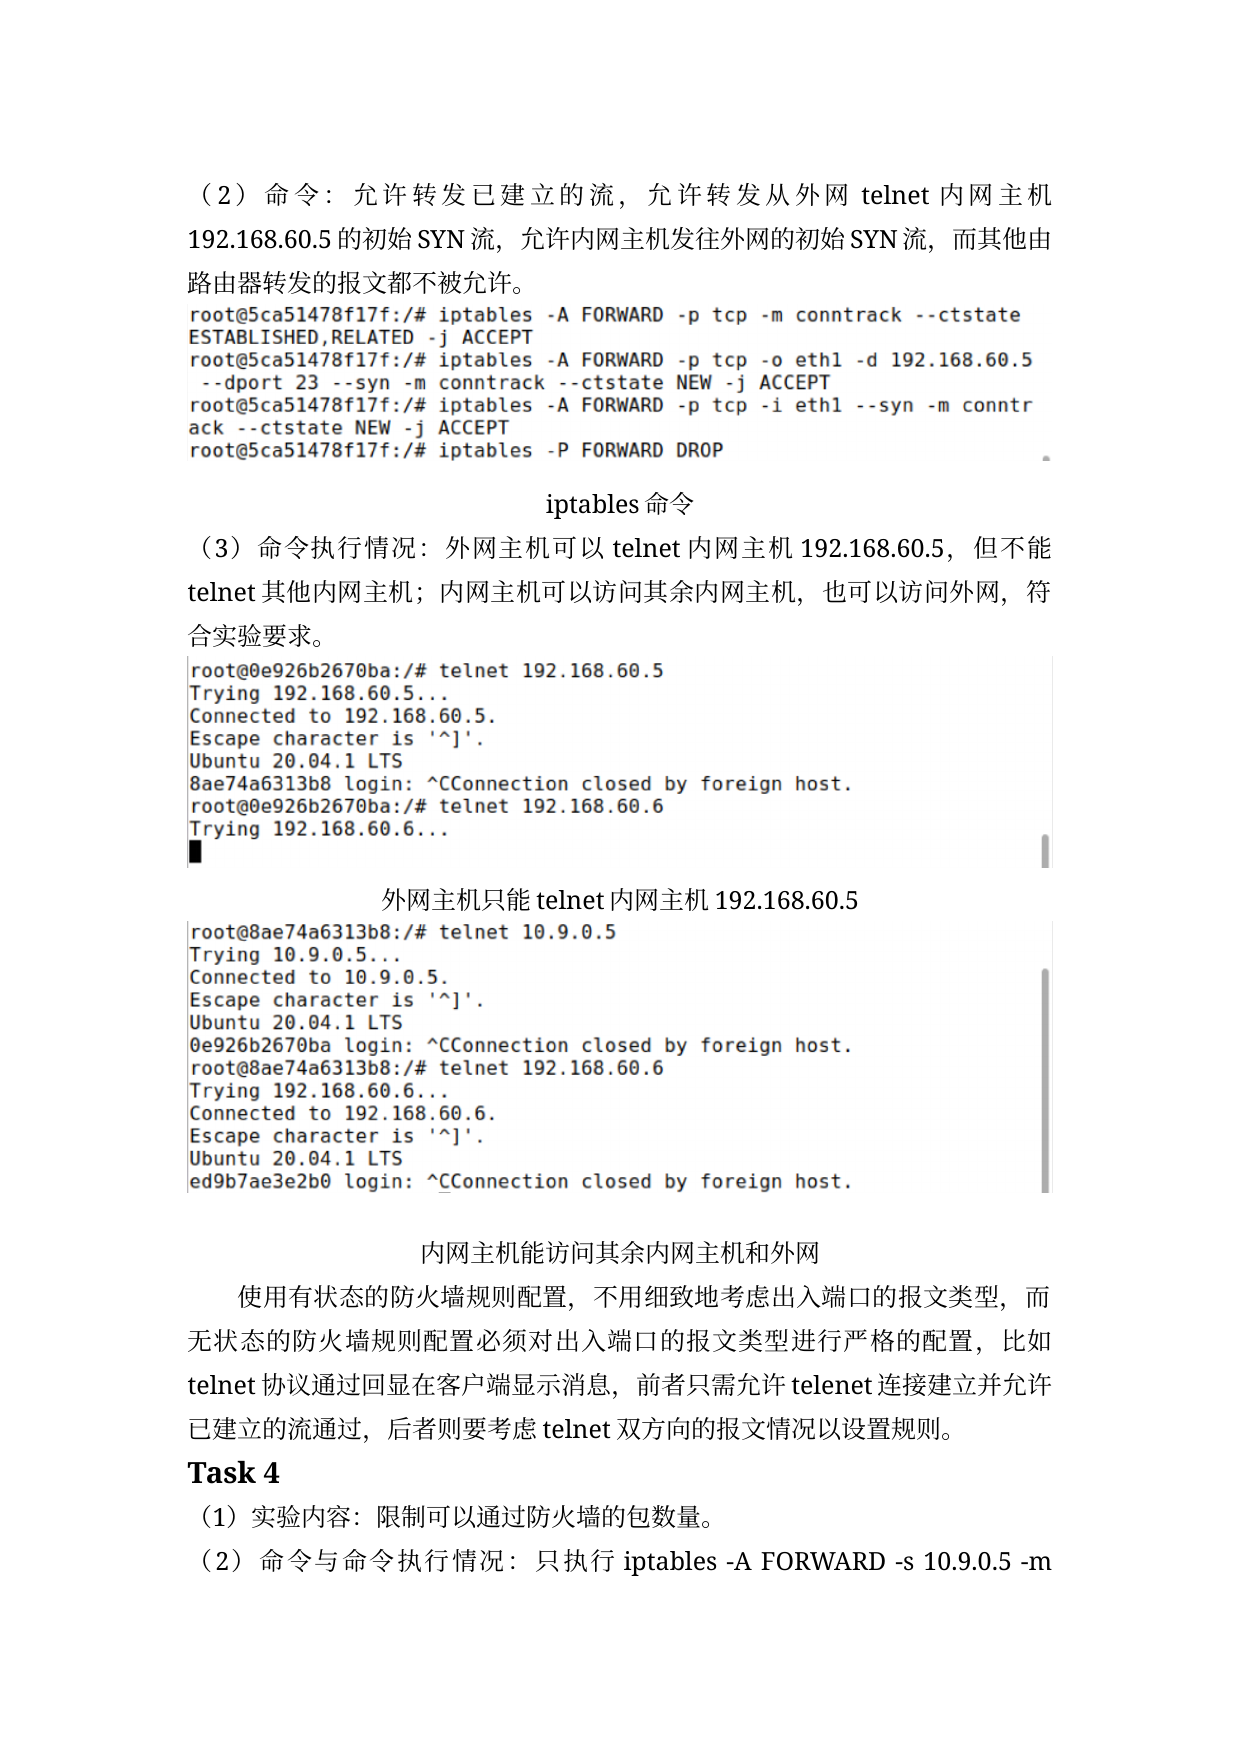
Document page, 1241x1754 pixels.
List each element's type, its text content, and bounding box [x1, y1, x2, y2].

text 外网主机只能telnet内网主机192.168.60.5 [187, 877, 1053, 921]
text （2）命令：允许转发已建立的流，允许转发从外网telnet内网主机192.168.60.5的初始SYN流，允许内网主机发往外网的初始SYN流，而其他由路由器转发的报文都不被允许。 [187, 172, 1053, 304]
text iptables命令 [187, 480, 1053, 524]
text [187, 1538, 1053, 1582]
text （1）实验内容：限制可以通过防火墙的包数量。 [187, 1494, 1053, 1538]
text （3）命令执行情况：外网主机可以telnet内网主机192.168.60.5，但不能telnet其他内网主机；内网主机可以访问其余内网主机，也可以访问外网，符合实验要求。 [187, 524, 1053, 656]
text 内网主机能访问其余内网主机和外网 [187, 1229, 1053, 1273]
text 使用有状态的防火墙规则配置，不用细致地考虑出入端口的报文类型，而无状态的防火墙规则配置必须对出入端口的报文类型进行严格的配置，比如telnet协议通过回显在客户端显示消息，前者只需允许telenet连接建立并允许已建立的流通过，后者则要考虑telnet双方向的报文情况以设置规则。 [187, 1273, 1053, 1450]
picture [187, 656, 1053, 868]
picture [187, 304, 1053, 461]
text Task 4 [187, 1450, 1053, 1494]
picture [187, 921, 1053, 1193]
